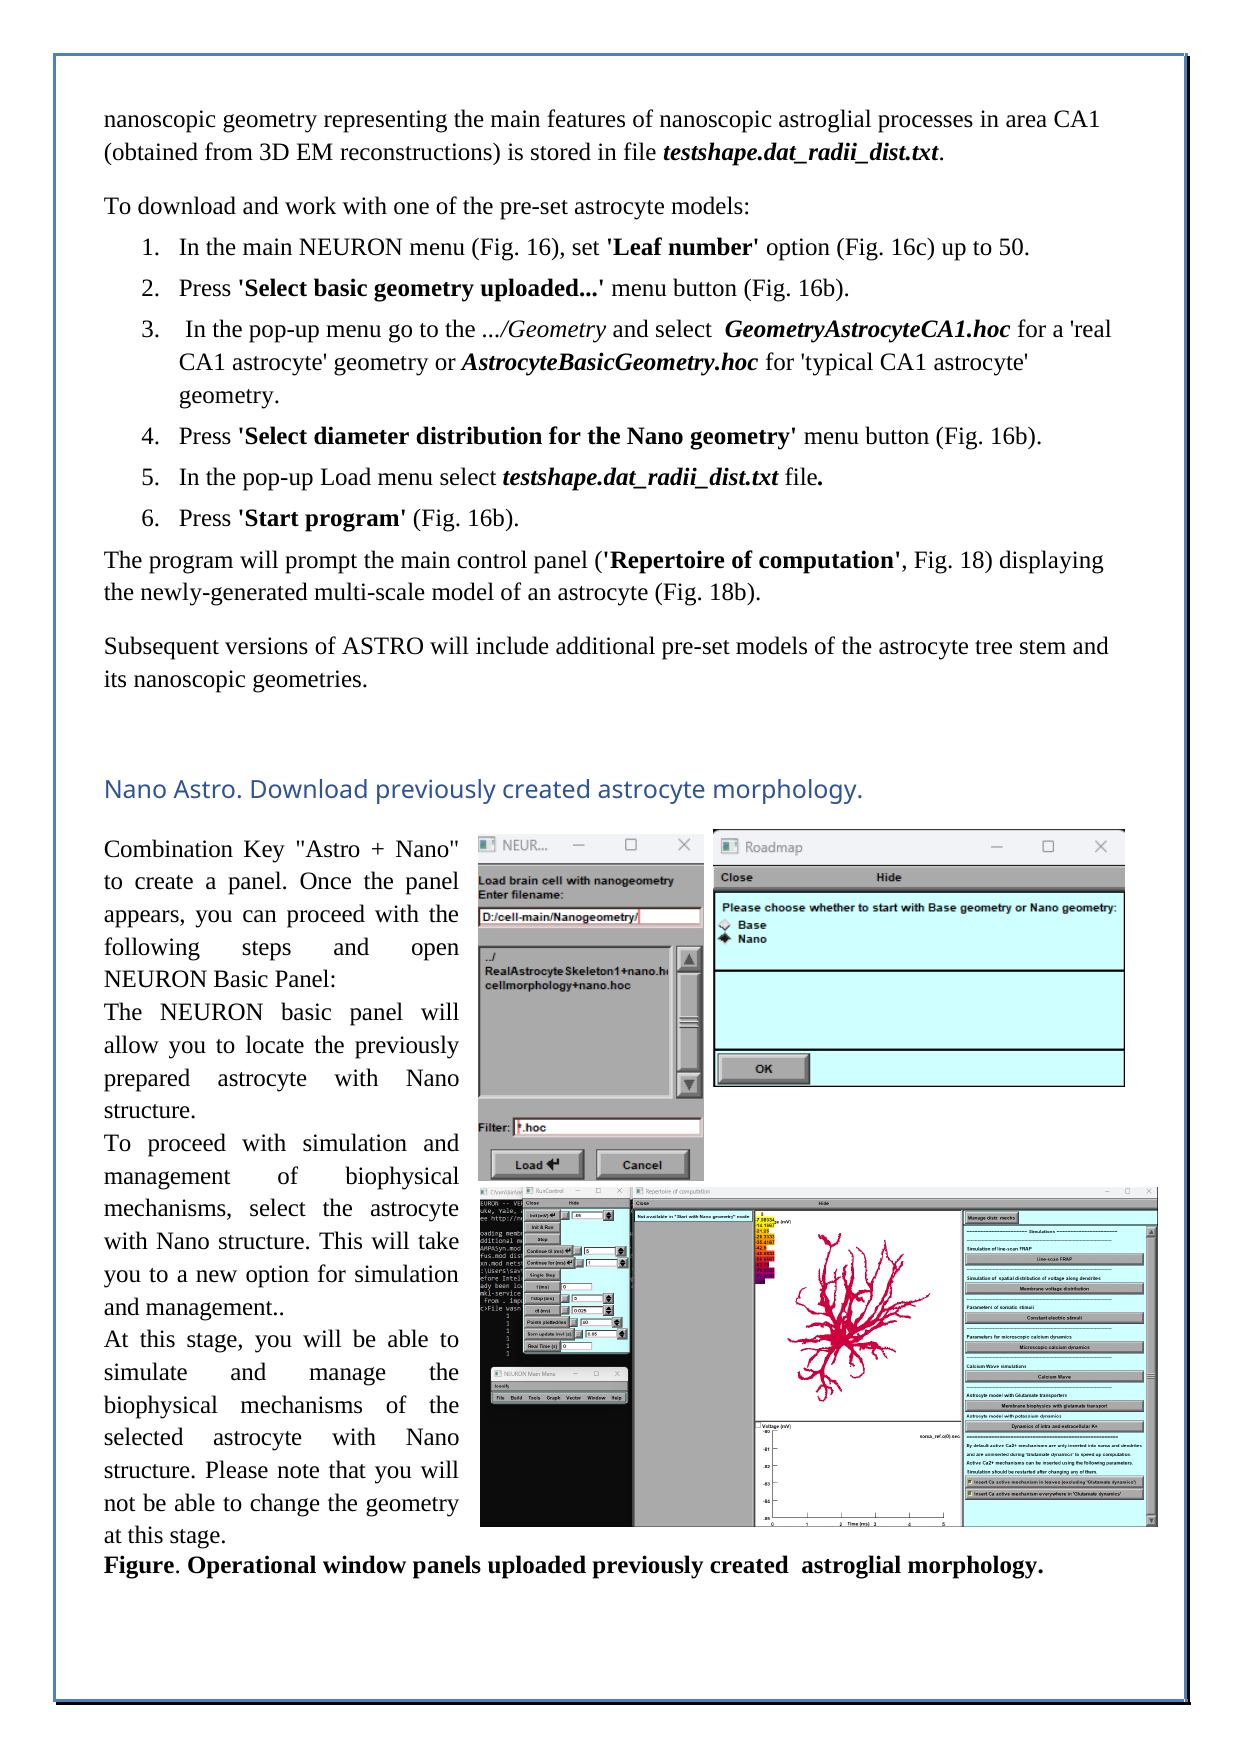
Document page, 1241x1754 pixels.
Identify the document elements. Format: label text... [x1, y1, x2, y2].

text Subsequent versions of ASTRO will include additional pre-set models of the astrocyte tree stem and its nanoscopic geometries. [103, 631, 1114, 692]
text 4. Press 'Select diameter distribution for the Nano geometry' menu button (Fig. 16b). 5. In the pop-up Load menu select testshape.dat_radii_dist.txt file. [141, 421, 1046, 491]
text To download and work with one of the pre-set astrocyte models: [103, 191, 1154, 219]
text Figure. Operational window panels uploaded previously created astroglial morphology. [103, 1553, 1152, 1578]
text At this stage, you will be able to simulate and manage the biophysical mechanisms of the selected astrocyte with Nano structure. Please note that you will not be able to change the geometry at this stage. [103, 1324, 1108, 1549]
picture [478, 834, 704, 1181]
text 6. Press 'Start program' (Fig. 16b). [141, 503, 1154, 532]
text Combination Key "Astro + Nano" to create a panel. Once the panel appears, you can proceed with the following steps and open NEURON Basic Panel: [103, 834, 478, 993]
picture [480, 1187, 1158, 1527]
text The NEURON basic panel will allow you to locate the previously prepared astrocyte with Nano structure. [103, 997, 478, 1124]
text The NEURON basic panel will allow you to locate the previously prepared astrocyte with Nano structure. [704, 997, 1108, 1124]
text To proceed with simulation and management of biophysical mechanisms, select the astrocyte with Nano structure. This will take you to a new option for simulation and management.. [103, 1128, 1108, 1320]
text nanoscopic geometry representing the main features of nanoscopic astroglial processes in area CA1 (obtained from 3D EM reconstructions) is stored in file testshape.dat_radii_dist.txt. [103, 104, 1105, 166]
text 3. In the pop-up menu go to the .../Geometry and select GeometryAstrocyteCA1.hoc for a 'real CA1 astrocyte' geometry or AstrocyteBasicGeometry.hoc for 'typical CA1 astrocyte' geometry. [141, 314, 1116, 409]
text 1. In the main NEURON menu (Fig. 16), set 'Leaf number' option (Fig. 16c) up to 50. 2. Press 'Select basic geometry uploaded...' menu button (Fig. 16b). [141, 232, 1034, 302]
picture [713, 829, 1125, 1087]
text The program will prompt the main control panel ('Repertoire of computation', Fig. 18) displaying the newly-generated multi-scale model of an astrocyte (Fig. 18b). [103, 545, 1108, 606]
subtitle Nano Astro. Download previously created astrocyte morphology. [103, 771, 1152, 806]
